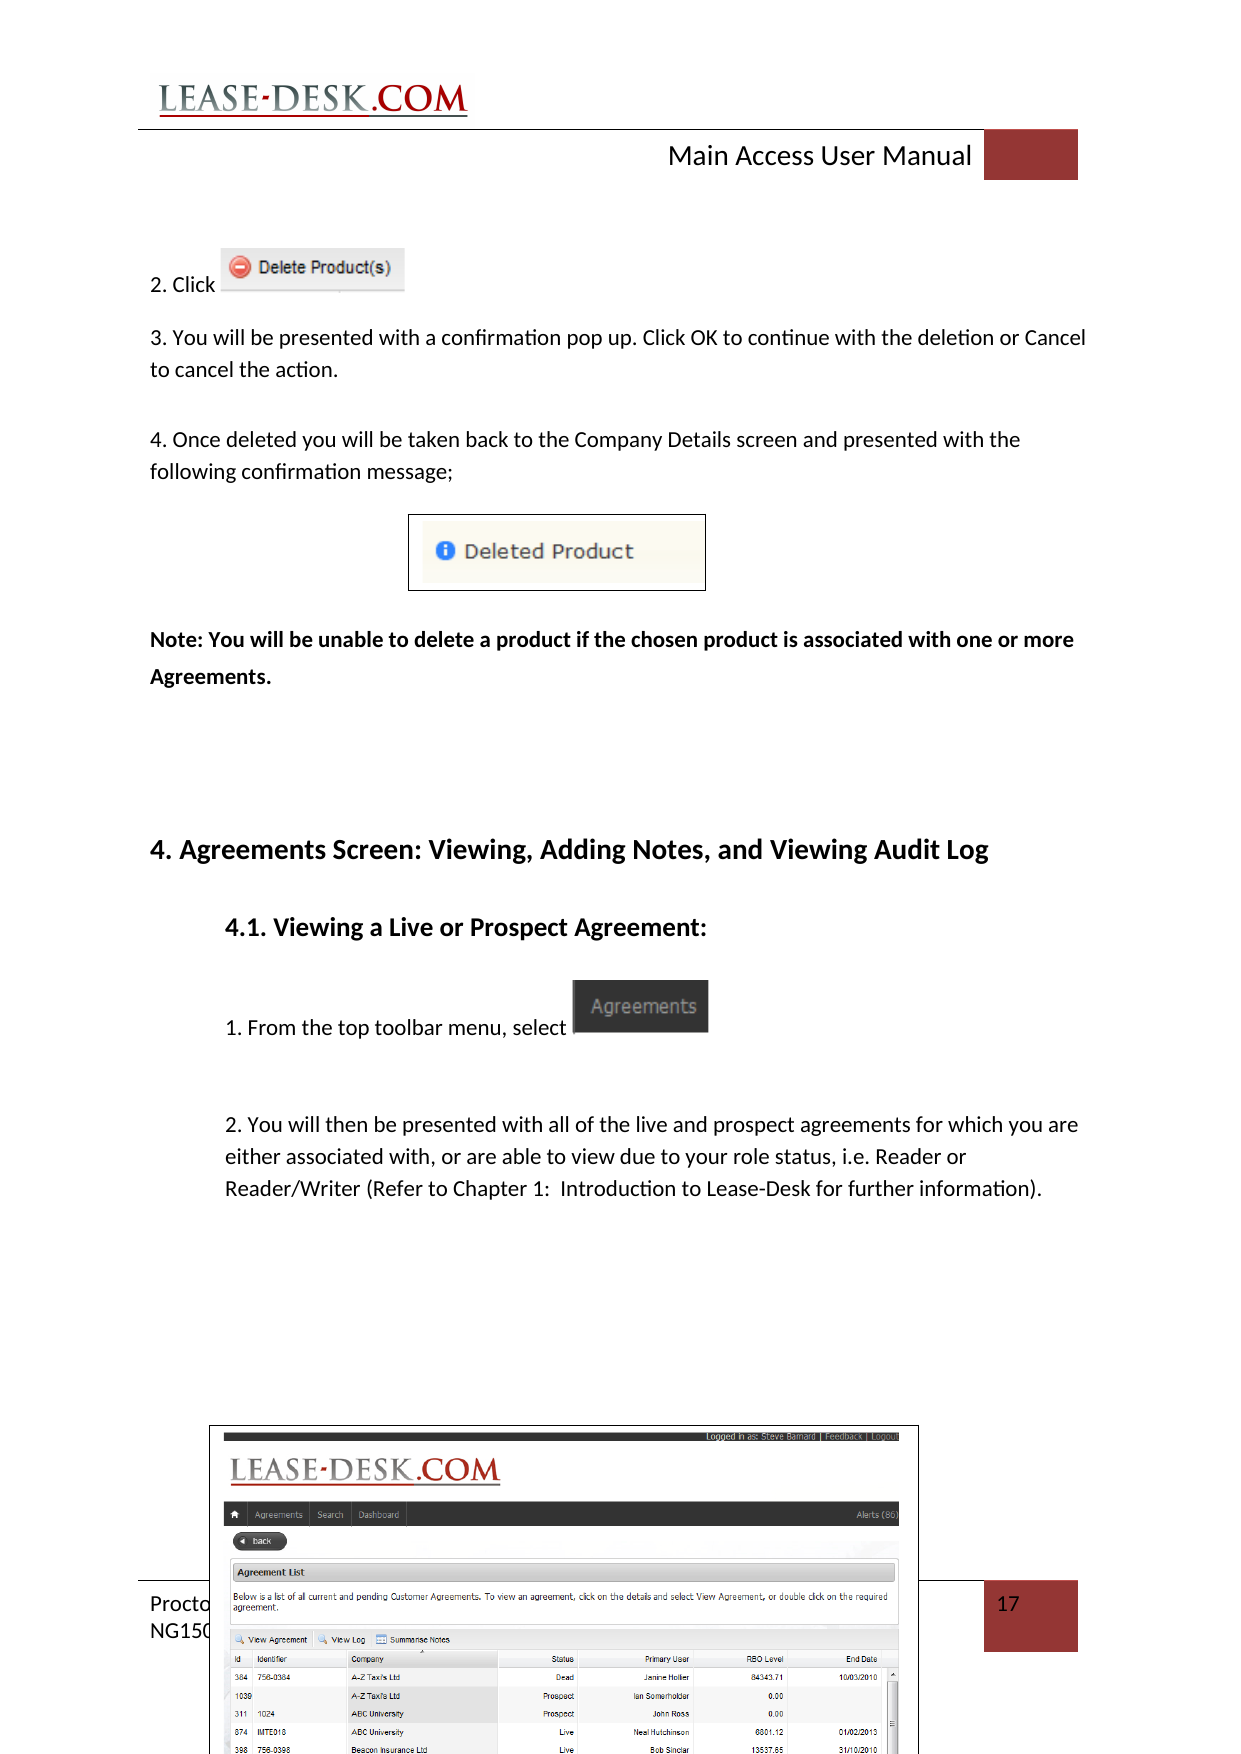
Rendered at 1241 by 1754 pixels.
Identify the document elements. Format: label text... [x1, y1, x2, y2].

subtitle 4. Agreements Screen: Viewing, Adding Notes, and Viewing Audit Log [150, 831, 1090, 867]
picture [572, 980, 709, 1036]
text 4. Once deleted you will be taken back to the Company Details screen and presented with the following confirmation message; [150, 425, 1090, 486]
picture [220, 248, 405, 293]
picture [422, 521, 705, 583]
text 2. Click [150, 249, 1090, 298]
text 3. You will be presented with a confirmation pop up. Click OK to continue with the deletion or Cancel to cancel the action. [150, 323, 1090, 384]
picture [223, 1432, 899, 1754]
list 2. You will then be presented with all of the live and prospect agreements for which you are either associated with, or are able to view due to your role status, i.e. Reader or Reader/Writer (Refer to Chapter 1: Introduction to Lease-Desk for further information). [225, 1110, 1090, 1202]
list 1. From the top toolbar menu, select [225, 980, 1090, 1041]
picture [150, 73, 476, 129]
list 4.1. Viewing a Live or Prospect Agreement: [225, 910, 1090, 943]
text Note: You will be unable to delete a product if the chosen product is associated with one or more Agreements. [150, 625, 1090, 691]
